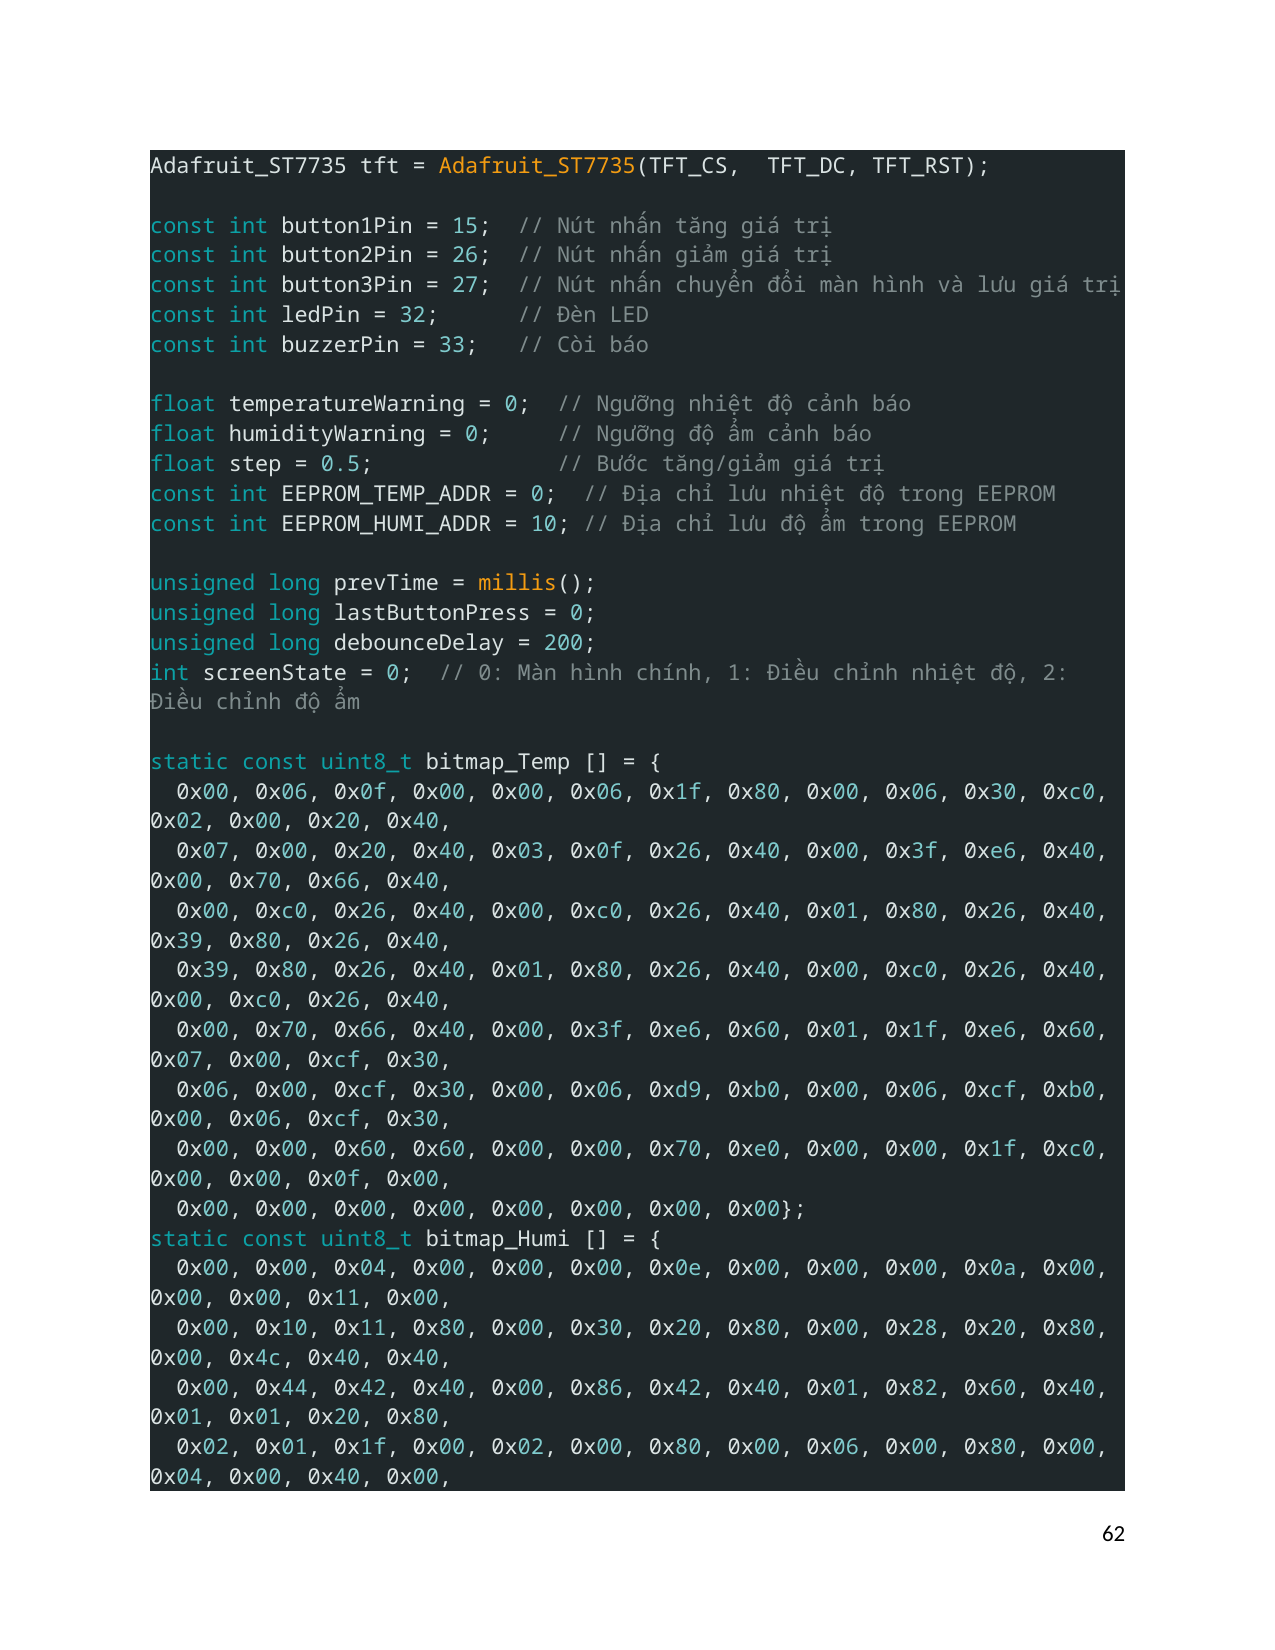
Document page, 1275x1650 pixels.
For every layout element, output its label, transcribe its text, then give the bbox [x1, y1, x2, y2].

text 0x00, 0x00, 0x04, 0x00, 0x00, 0x00, 0x0e, 0x00, 0x00, 0x00, 0x0a, 0x00, 0x00, 0x00, 0x11, 0x00, [150, 1252, 1125, 1312]
text const int ledPin = 32; // Đèn LED [150, 299, 1125, 329]
text int screenState = 0; // 0: Màn hình chính, 1: Điều chỉnh nhiệt độ, 2: Điều chỉnh độ ẩm [150, 656, 1125, 716]
text 0x00, 0xc0, 0x26, 0x40, 0x00, 0xc0, 0x26, 0x40, 0x01, 0x80, 0x26, 0x40, 0x39, 0x80, 0x26, 0x40, [150, 895, 1125, 954]
text 0x06, 0x00, 0xcf, 0x30, 0x00, 0x06, 0xd9, 0xb0, 0x00, 0x06, 0xcf, 0xb0, 0x00, 0x06, 0xcf, 0x30, [150, 1073, 1125, 1133]
text 0x02, 0x01, 0x1f, 0x00, 0x02, 0x00, 0x80, 0x00, 0x06, 0x00, 0x80, 0x00, 0x04, 0x00, 0x40, 0x00, [150, 1431, 1125, 1491]
text 0x00, 0x10, 0x11, 0x80, 0x00, 0x30, 0x20, 0x80, 0x00, 0x28, 0x20, 0x80, 0x00, 0x4c, 0x40, 0x40, [150, 1312, 1125, 1371]
text const int button1Pin = 15; // Nút nhấn tăng giá trị [150, 209, 1125, 239]
text 0x00, 0x00, 0x00, 0x00, 0x00, 0x00, 0x00, 0x00}; [150, 1193, 1125, 1222]
text const int EEPROM_HUMI_ADDR = 10; // Địa chỉ lưu độ ẩm trong EEPROM [150, 507, 1125, 537]
text const int buzzerPin = 33; // Còi báo [150, 329, 1125, 358]
text unsigned long debounceDelay = 200; [150, 627, 1125, 656]
text float humidityWarning = 0; // Ngưỡng độ ẩm cảnh báo [150, 418, 1125, 448]
text 0x07, 0x00, 0x20, 0x40, 0x03, 0x0f, 0x26, 0x40, 0x00, 0x3f, 0xe6, 0x40, 0x00, 0x70, 0x66, 0x40, [150, 835, 1125, 895]
text unsigned long prevTime = millis(); [150, 567, 1125, 597]
text 0x00, 0x70, 0x66, 0x40, 0x00, 0x3f, 0xe6, 0x60, 0x01, 0x1f, 0xe6, 0x60, 0x07, 0x00, 0xcf, 0x30, [150, 1014, 1125, 1073]
text float step = 0.5; // Bước tăng/giảm giá trị [150, 448, 1125, 478]
text 0x00, 0x00, 0x60, 0x60, 0x00, 0x00, 0x70, 0xe0, 0x00, 0x00, 0x1f, 0xc0, 0x00, 0x00, 0x0f, 0x00, [150, 1133, 1125, 1193]
text static const uint8_t bitmap_Temp [] = { [150, 746, 1125, 776]
text 0x39, 0x80, 0x26, 0x40, 0x01, 0x80, 0x26, 0x40, 0x00, 0xc0, 0x26, 0x40, 0x00, 0xc0, 0x26, 0x40, [150, 954, 1125, 1014]
text float temperatureWarning = 0; // Ngưỡng nhiệt độ cảnh báo [150, 388, 1125, 418]
text const int EEPROM_TEMP_ADDR = 0; // Địa chỉ lưu nhiệt độ trong EEPROM [150, 478, 1125, 507]
text 0x00, 0x44, 0x42, 0x40, 0x00, 0x86, 0x42, 0x40, 0x01, 0x82, 0x60, 0x40, 0x01, 0x01, 0x20, 0x80, [150, 1371, 1125, 1431]
text const int button3Pin = 27; // Nút nhấn chuyển đổi màn hình và lưu giá trị [150, 269, 1125, 299]
text static const uint8_t bitmap_Humi [] = { [150, 1222, 1125, 1252]
text Adafruit_ST7735 tft = Adafruit_ST7735(TFT_CS, TFT_DC, TFT_RST); [150, 150, 1125, 180]
text unsigned long lastButtonPress = 0; [150, 597, 1125, 627]
text const int button2Pin = 26; // Nút nhấn giảm giá trị [150, 239, 1125, 269]
text 0x00, 0x06, 0x0f, 0x00, 0x00, 0x06, 0x1f, 0x80, 0x00, 0x06, 0x30, 0xc0, 0x02, 0x00, 0x20, 0x40, [150, 776, 1125, 835]
